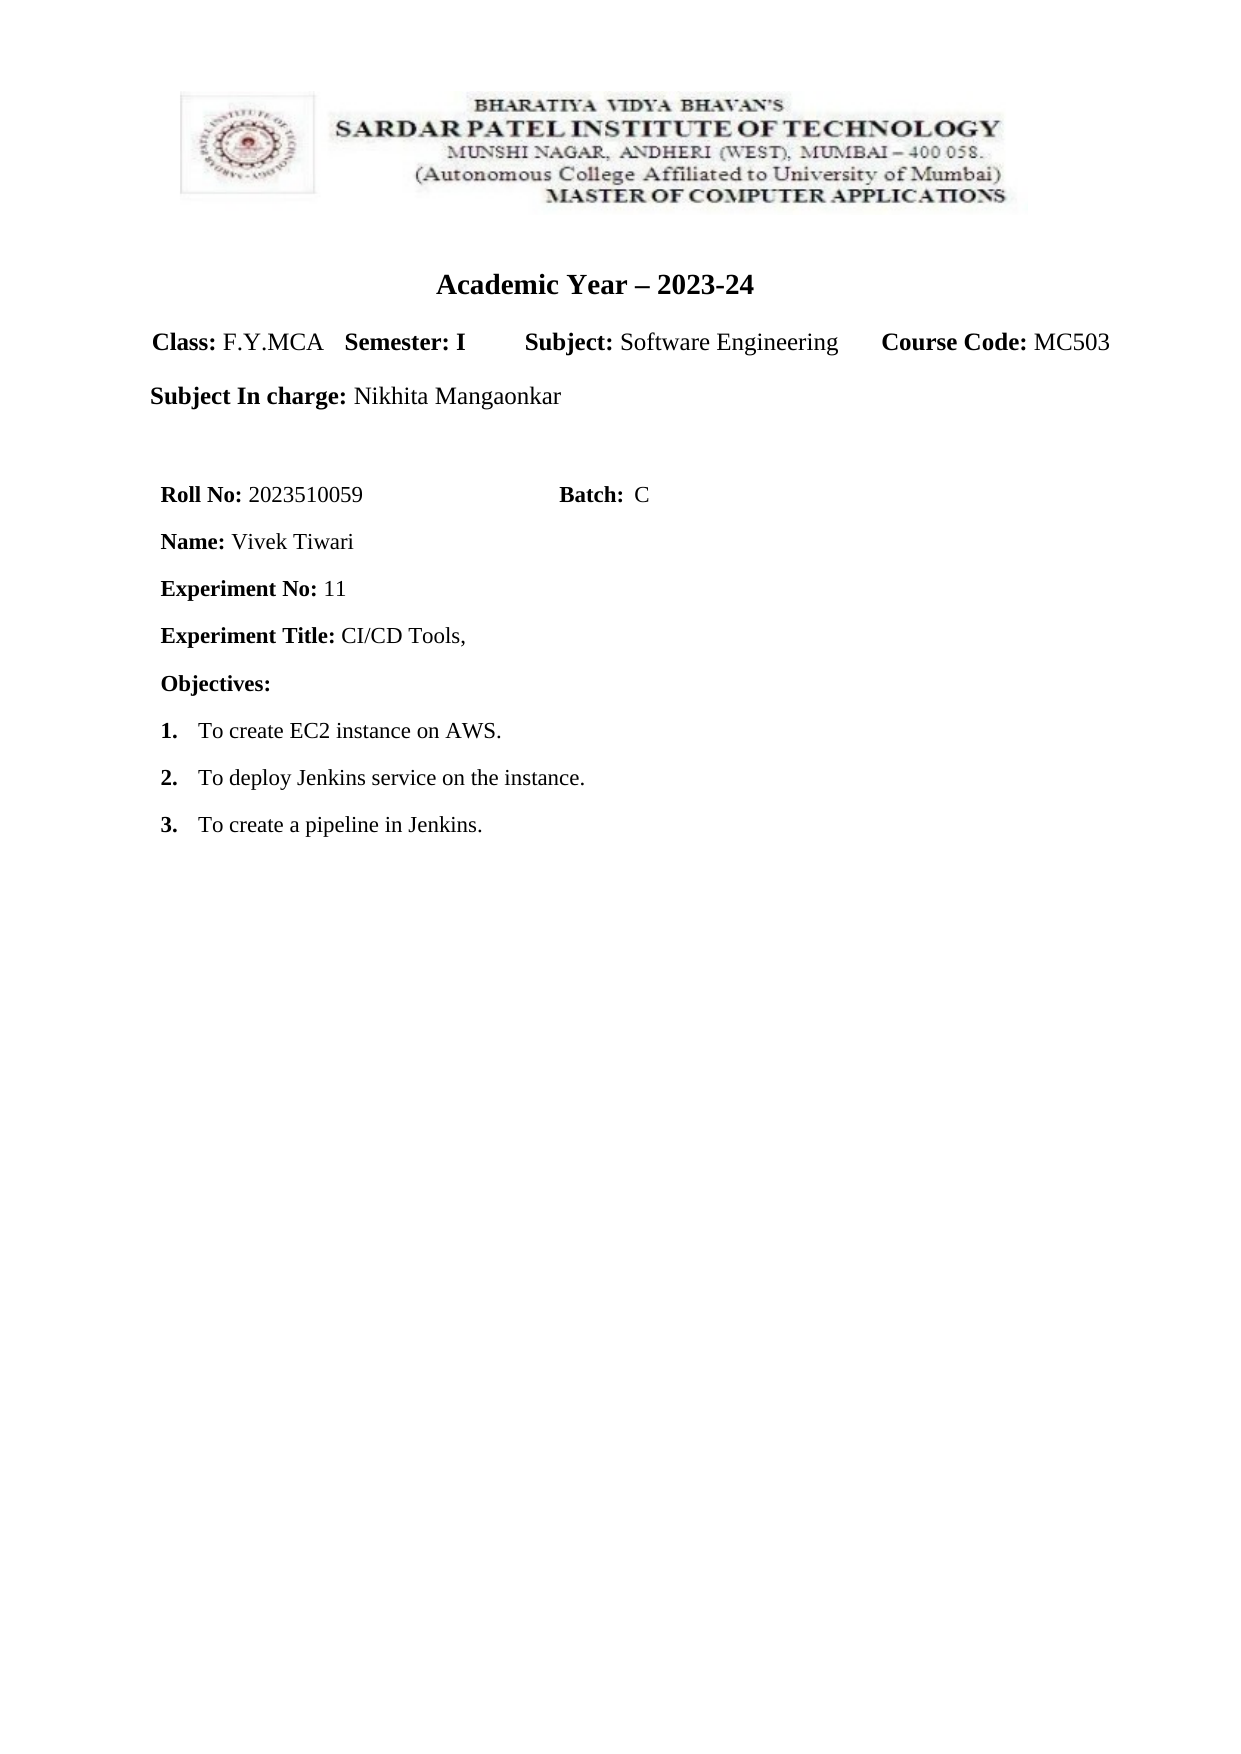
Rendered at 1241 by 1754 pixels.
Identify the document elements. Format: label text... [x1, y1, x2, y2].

text Experiment No: 11 [160, 575, 1090, 602]
list To create EC2 instance on AWS. [160, 717, 1090, 743]
list To deploy Jenkins service on the instance. [160, 764, 1090, 791]
text Objectives: [160, 670, 1090, 696]
text Roll No: 2023510059 Batch: C [160, 481, 1090, 507]
picture [179, 91, 1028, 215]
list To create a pipeline in Jenkins. [160, 811, 1090, 838]
text Experiment Title: CI/CD Tools, [160, 623, 1090, 649]
text Name: Vivek Tiwari [160, 528, 1090, 554]
